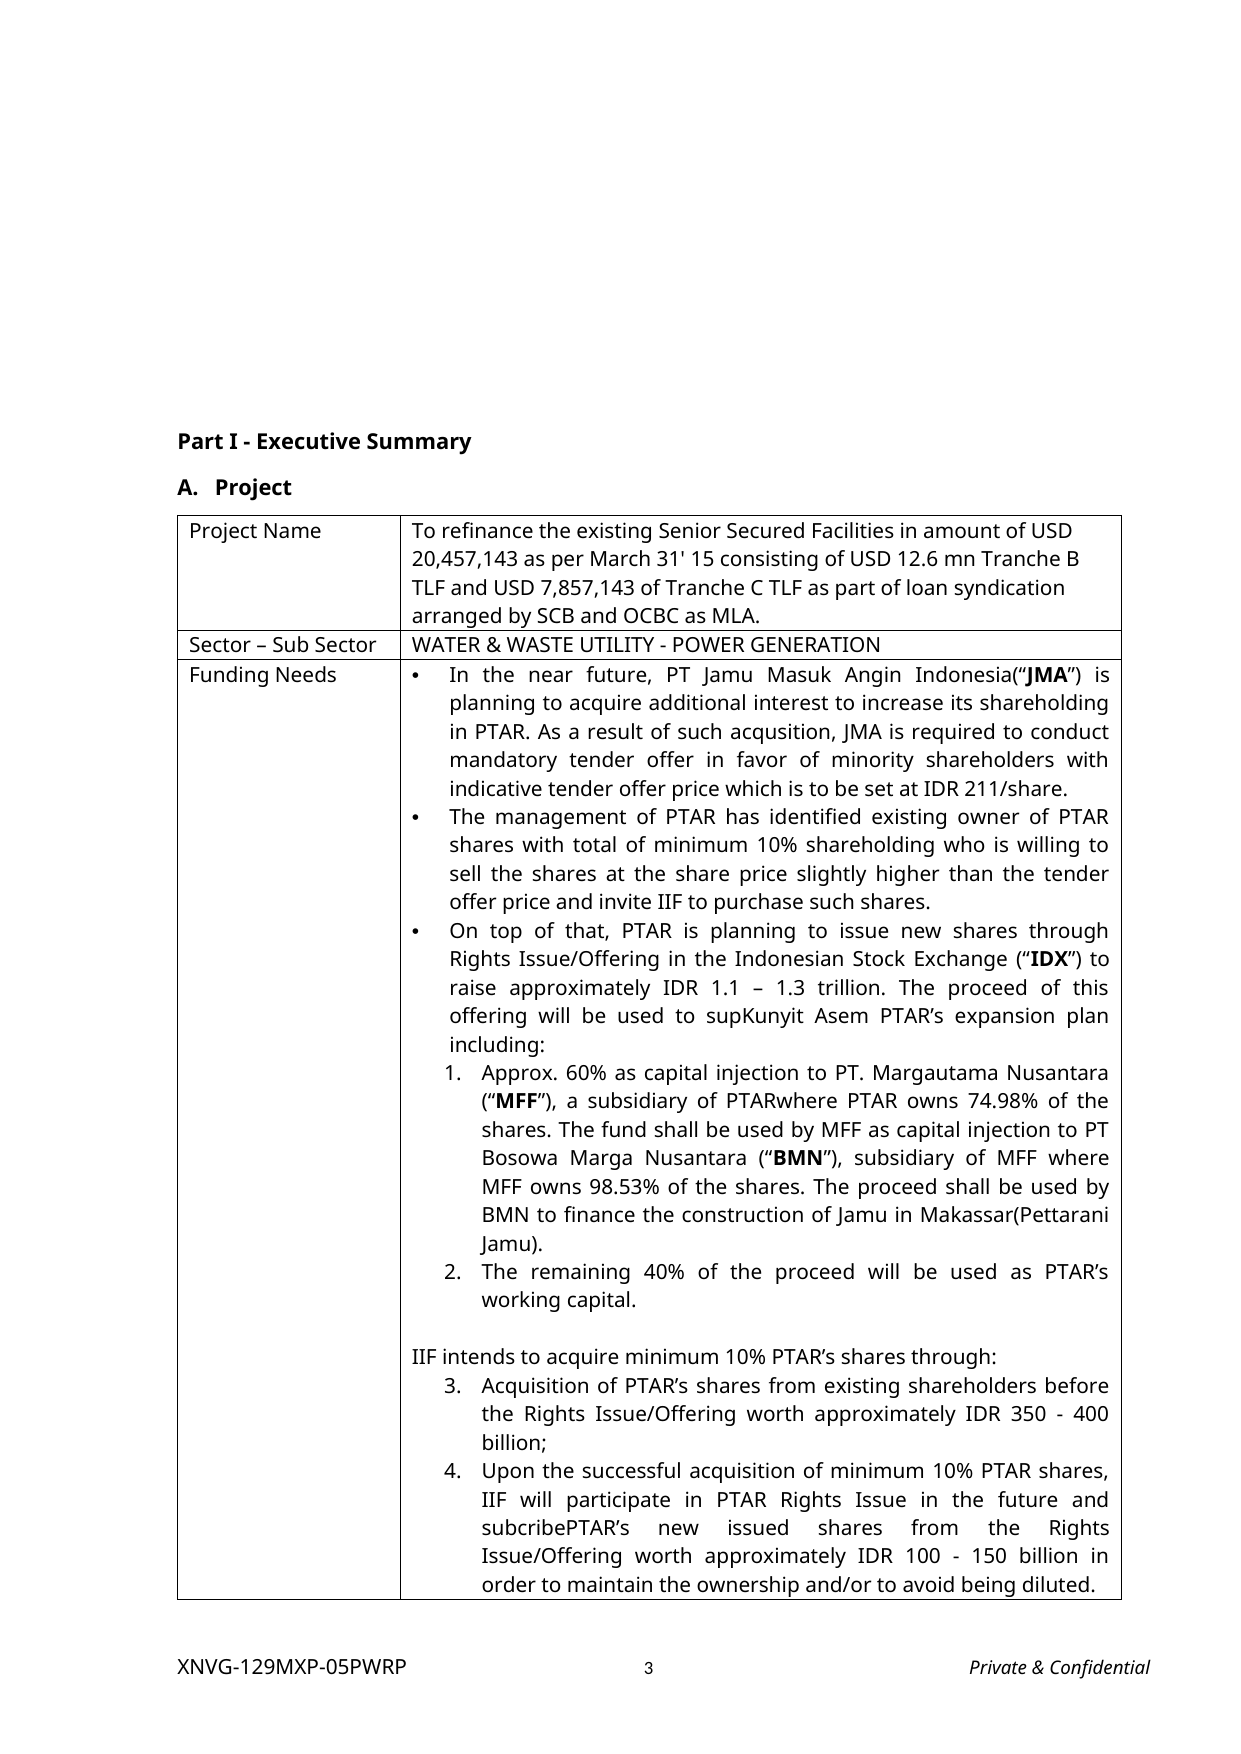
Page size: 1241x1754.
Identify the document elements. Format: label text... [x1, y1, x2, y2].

table_cell Sector – Sub Sector [178, 631, 400, 659]
subtitle Project [177, 472, 1122, 502]
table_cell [401, 660, 1121, 1598]
table_header To refinance the existing Senior Secured Facilities in amount of USD 20,457,143 as per March 31' 15 consisting of USD 12.6 mn Tranche B TLF and USD 7,857,143 of Tranche C TLF as part of loan syndication arranged by SCB and OCBC as MLA. [401, 516, 1121, 629]
table_cell WATER & WASTE UTILITY - POWER GENERATION [401, 631, 1121, 659]
subtitle Part I - Executive Summary [177, 426, 1122, 456]
table_header Project Name [178, 516, 400, 629]
table_cell Funding Needs [178, 660, 400, 1598]
